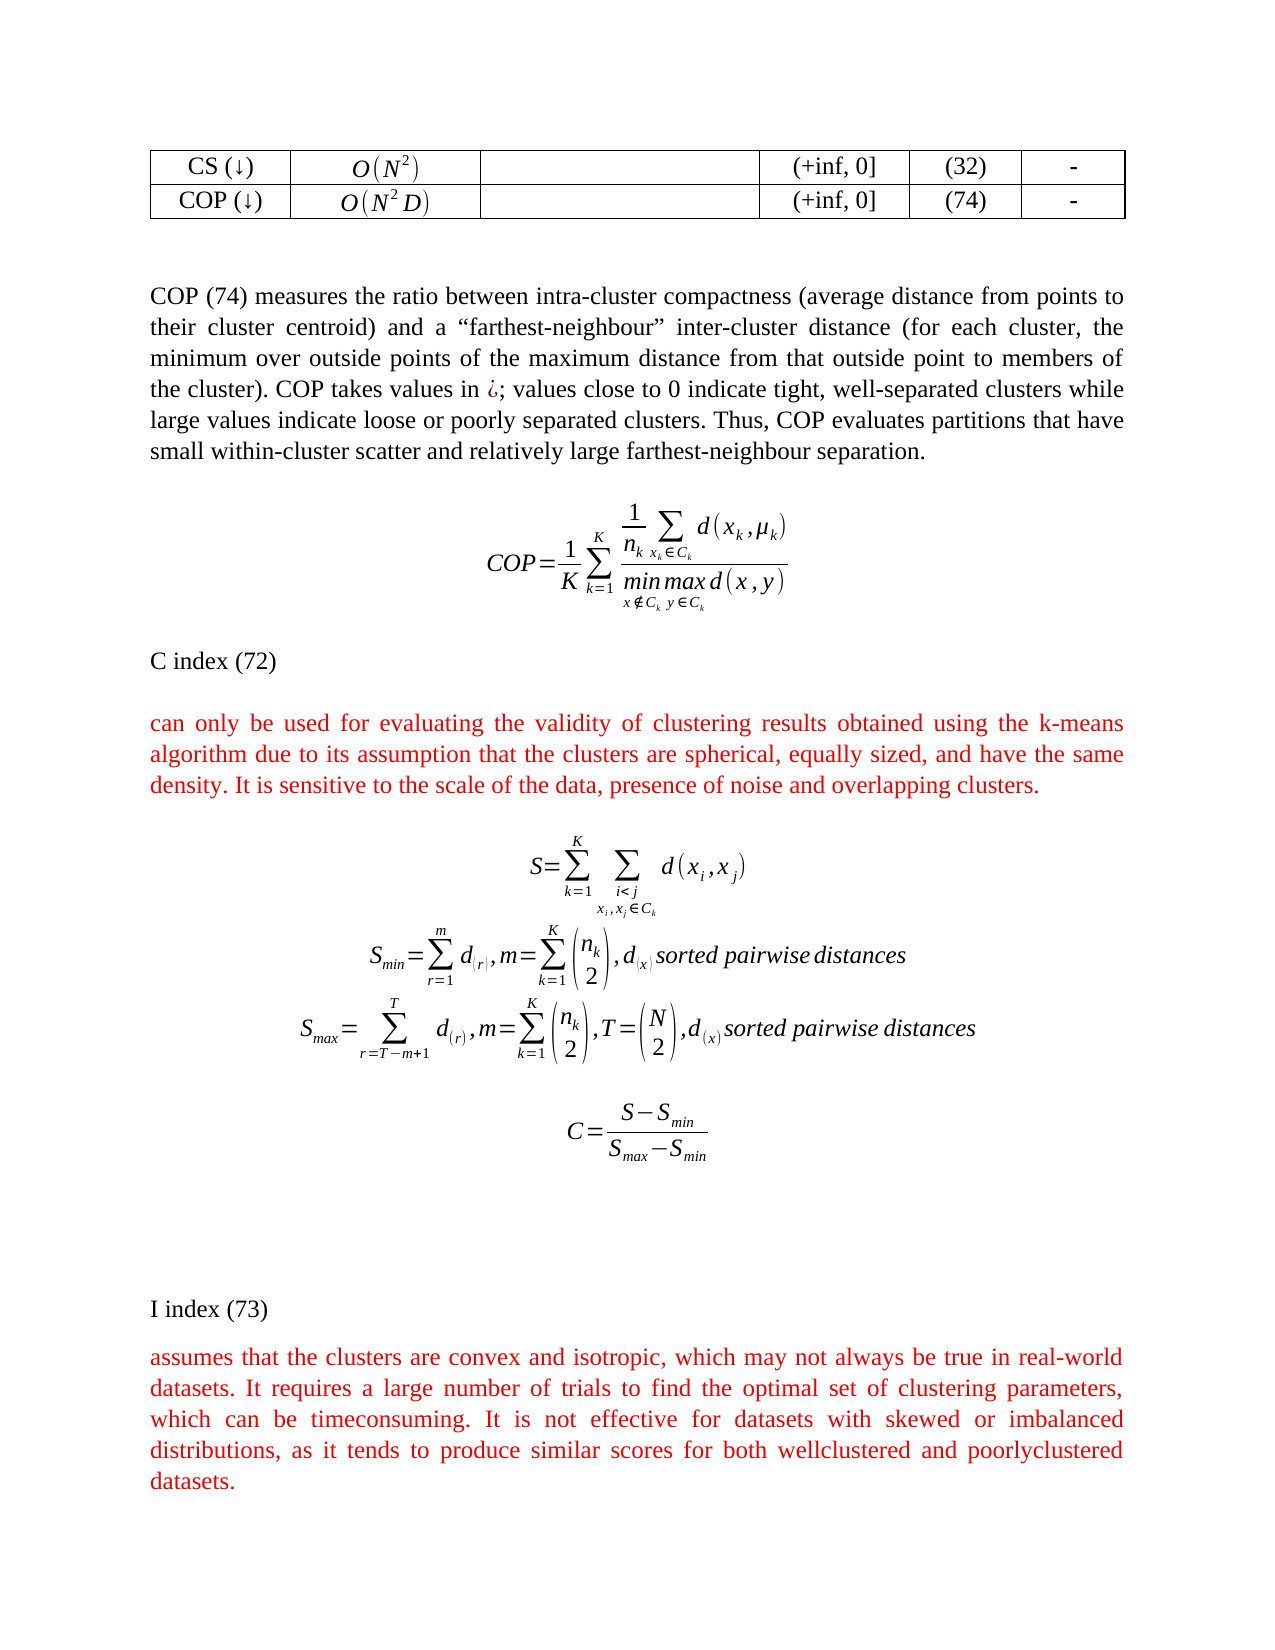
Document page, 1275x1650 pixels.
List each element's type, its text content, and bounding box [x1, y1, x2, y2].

table_cell - [1022, 151, 1124, 184]
table_cell (+inf, 0] [760, 185, 909, 218]
table_cell (32) [910, 151, 1021, 184]
text C index (72) [150, 646, 1125, 675]
text assumes that the clusters are convex and isotropic, which may not always be true in real-world datasets. It requires a large number of trials to find the optimal set of clustering parameters, which can be timeconsuming. It is not effective for datasets with skewed or imbalanced distributions, as it tends to produce similar scores for both wellclustered and poorlyclustered datasets. [150, 1342, 1125, 1495]
table_cell [481, 151, 759, 184]
table_cell (74) [910, 185, 1021, 218]
table_cell [291, 151, 480, 184]
text I index (73) [150, 1294, 1125, 1323]
text can only be used for evaluating the validity of clustering results obtained using the k-means algorithm due to its assumption that the clusters are spherical, equally sized, and have the same density. It is sensitive to the scale of the data, presence of noise and overlapping clusters. [150, 708, 1125, 799]
table_cell [291, 185, 480, 218]
table_cell COP (↓) [151, 185, 290, 218]
table_cell - [1022, 185, 1124, 218]
table_cell [481, 185, 759, 218]
text COP (74) measures the ratio between intra-cluster compactness (average distance from points to their cluster centroid) and a “farthest-neighbour” inter-cluster distance (for each cluster, the minimum over outside points of the maximum distance from that outside point to members of the cluster). COP takes values in ; values close to 0 indicate tight, well-separated clusters while large values indicate loose or poorly separated clusters. Thus, COP evaluates partitions that have small within-cluster scatter and relatively large farthest-neighbour separation. [150, 281, 1125, 465]
table_cell CS (↓) [151, 151, 290, 184]
table_cell (+inf, 0] [760, 151, 909, 184]
